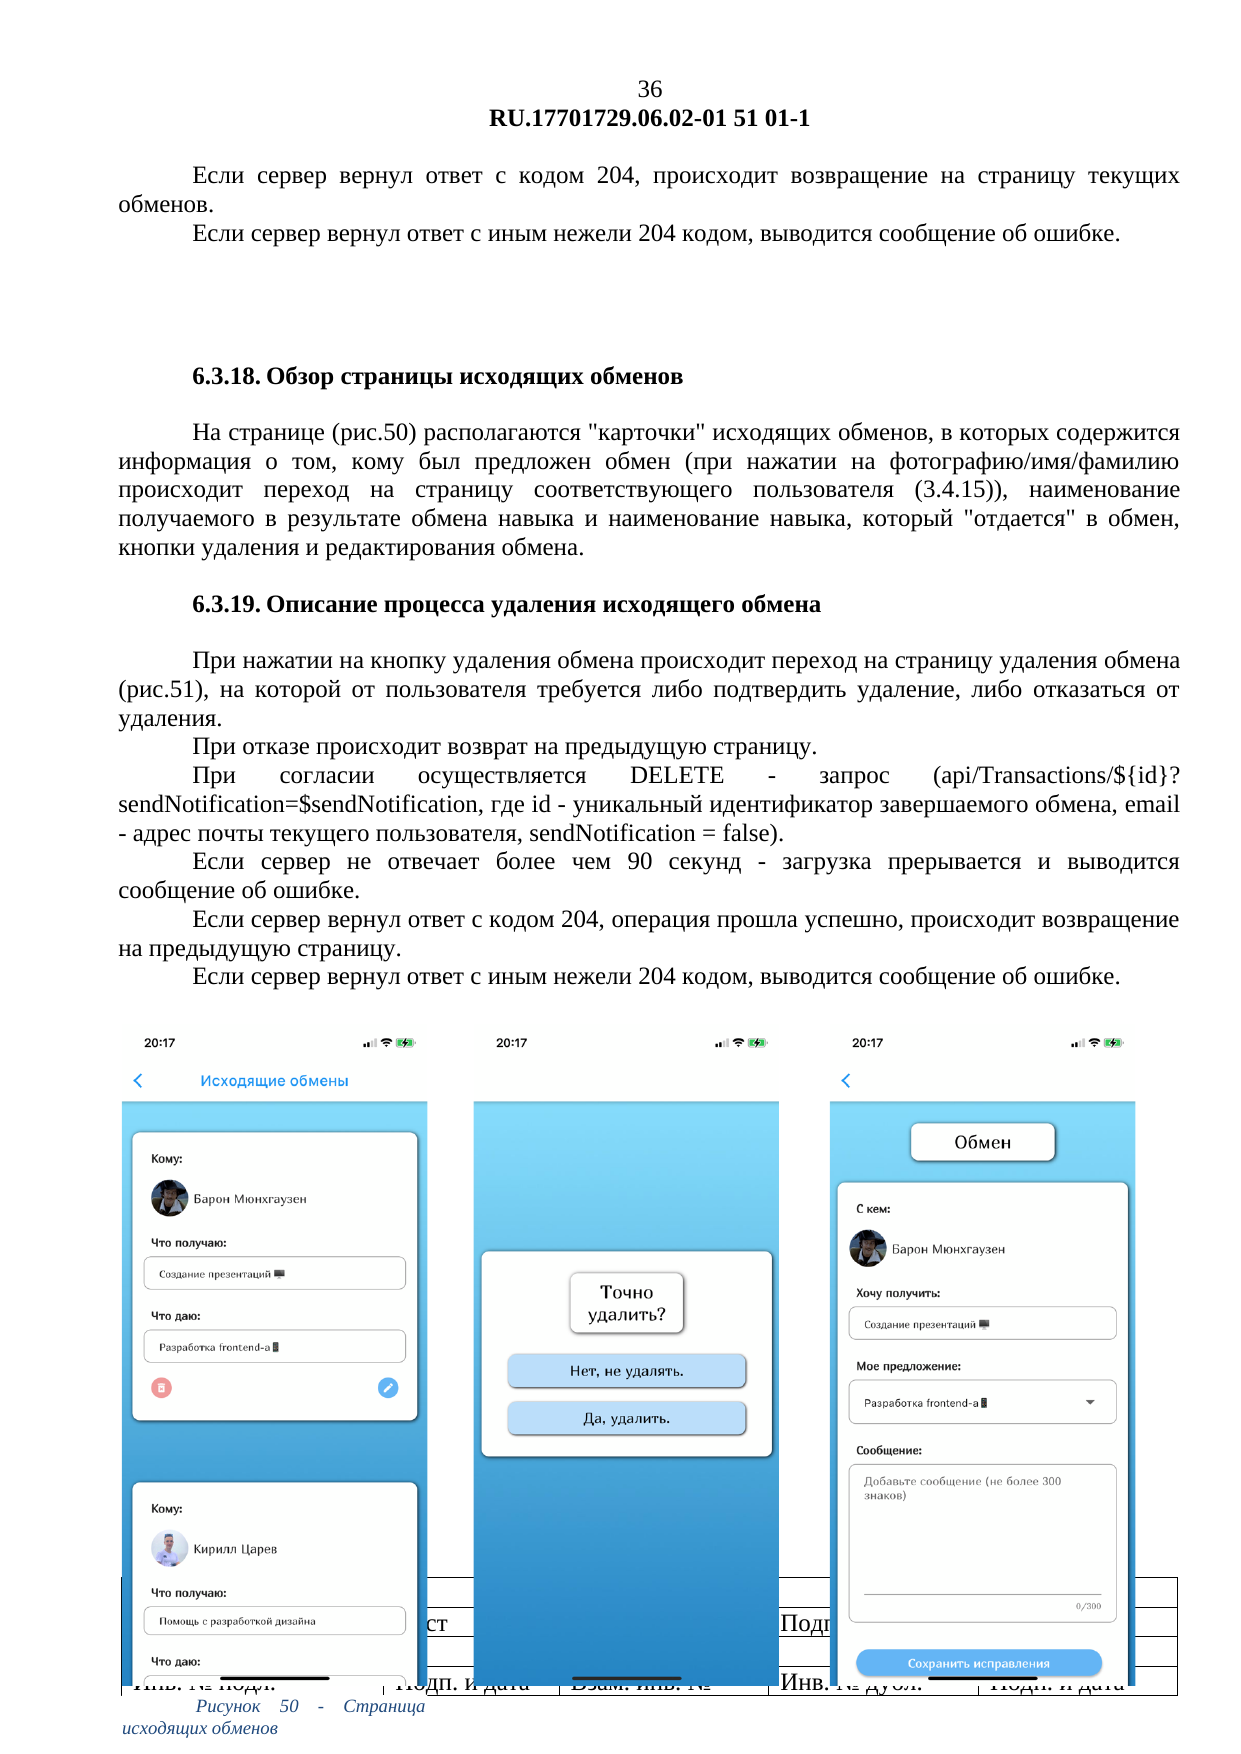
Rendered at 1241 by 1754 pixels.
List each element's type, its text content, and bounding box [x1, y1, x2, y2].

text На странице (рис.50) располагаются "карточки" исходящих обменов, в которых содержится информация о том, кому был предложен обмен (при нажатии на фотографию/имя/фамилию происходит переход на страницу соответствующего пользователя (3.4.15)), наименование получаемого в результате обмена навыка и наименование навыка, который "отдается" в обмен, кнопки удаления и редактирования обмена. [118, 417, 1181, 561]
text При отказе происходит возврат на предыдущую страницу. [118, 731, 1181, 760]
picture [829, 1024, 1136, 1686]
text Если сервер вернул ответ с иным нежели 204 кодом, выводится сообщение об ошибке. [118, 218, 1181, 246]
text Если сервер вернул ответ с кодом 204, происходит возвращение на страницу текущих обменов. [118, 160, 1181, 218]
picture [121, 1024, 428, 1686]
text При нажатии на кнопку удаления обмена происходит переход на страницу удаления обмена (рис.51), на которой от пользователя требуется либо подтвердить удаление, либо отказаться от удаления. [118, 645, 1181, 731]
text Если сервер вернул ответ с иным нежели 204 кодом, выводится сообщение об ошибке. [118, 961, 1181, 990]
text При согласии осуществляется DELETE - запрос (api/Transactions/${id}?sendNotification=$sendNotification, где id - уникальный идентификатор завершаемого обмена, email - адрес почты текущего пользователя, sendNotification = false). [118, 760, 1181, 846]
text Обзор страницы исходящих обменов [118, 361, 1181, 390]
text Если сервер вернул ответ с кодом 204, операция прошла успешно, происходит возвращение на предыдущую страницу. [118, 904, 1181, 961]
picture [473, 1024, 779, 1686]
text Описание процесса удаления исходящего обмена [118, 589, 1181, 618]
text Если сервер не отвечает более чем 90 секунд - загрузка прерывается и выводится сообщение об ошибке. [118, 846, 1181, 904]
